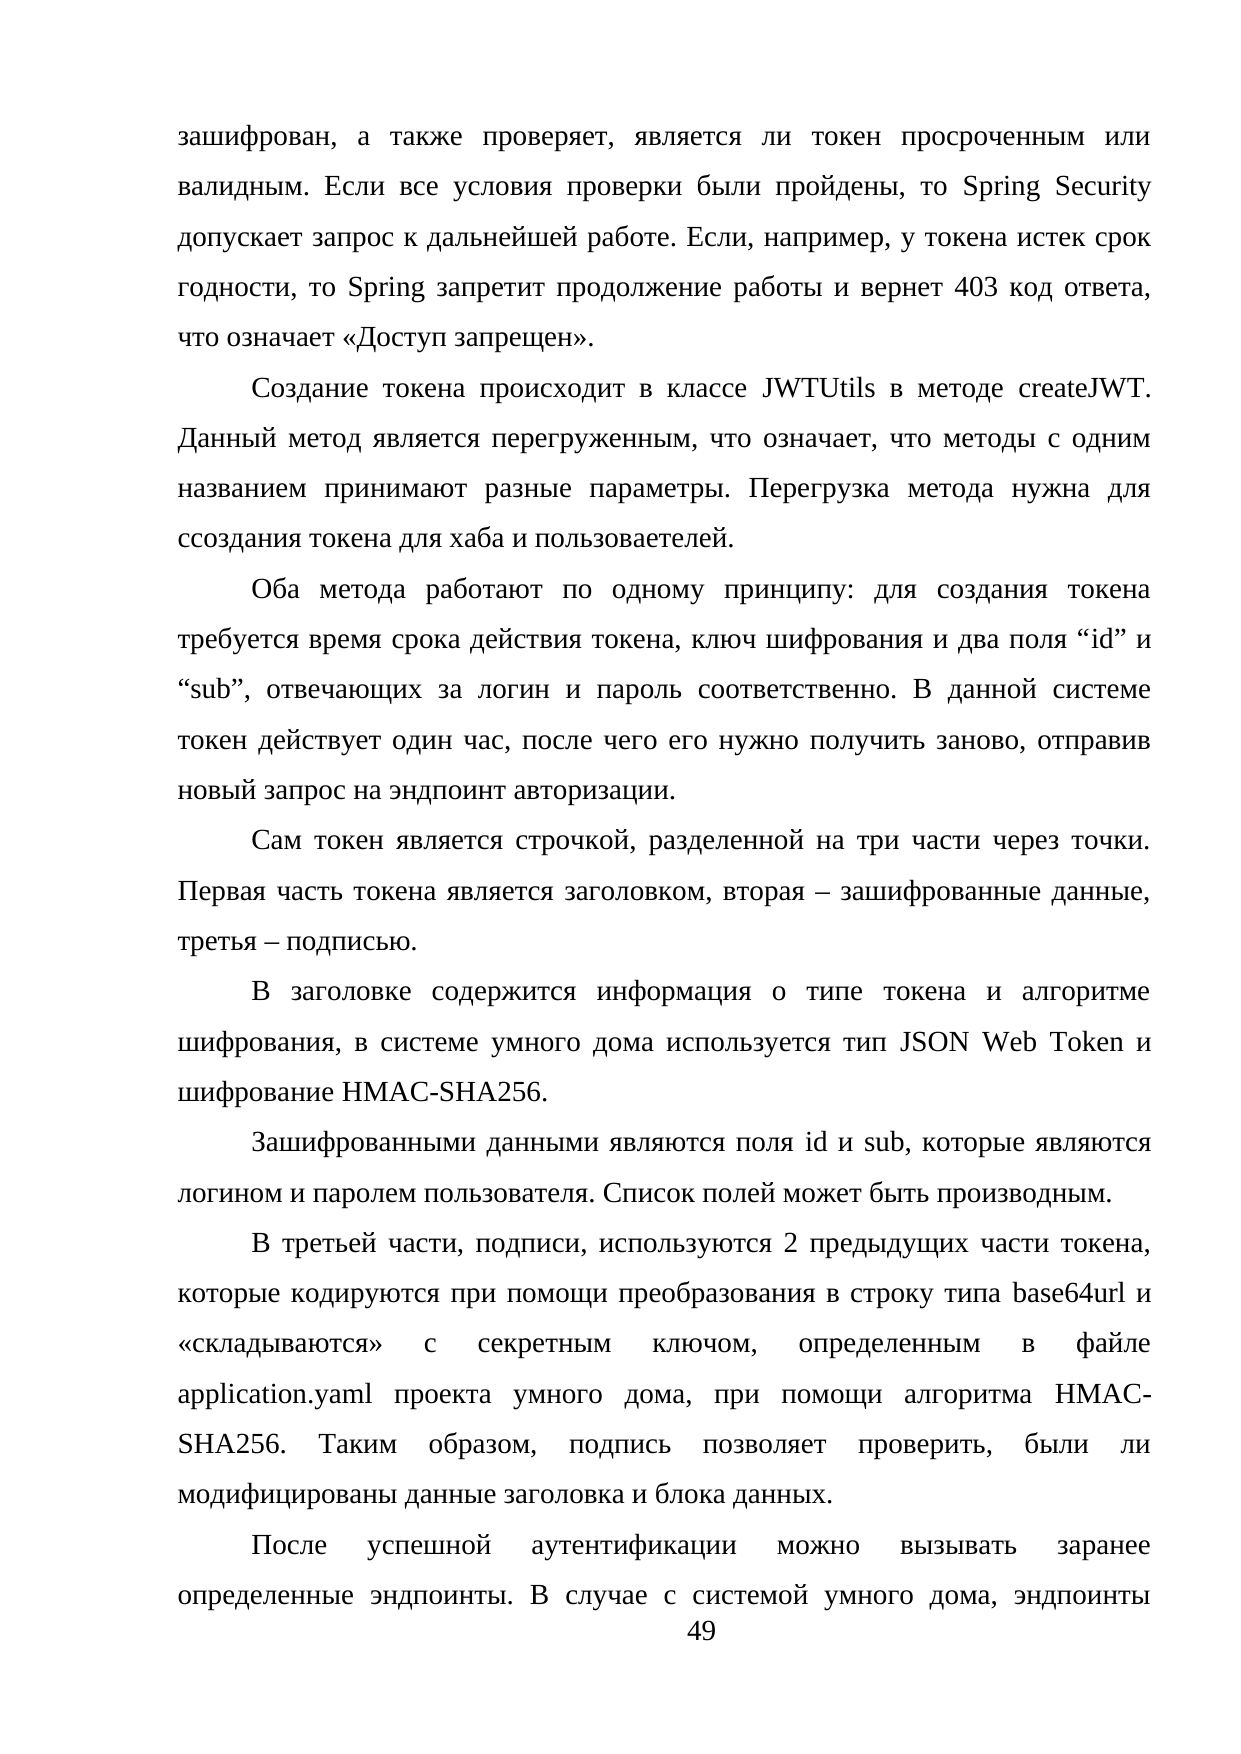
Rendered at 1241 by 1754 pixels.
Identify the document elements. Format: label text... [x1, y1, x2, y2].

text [177, 1527, 1152, 1611]
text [177, 118, 1152, 353]
text В заголовке содержится информация о типе токена и алгоритме шифрования, в системе умного дома используется тип JSON Web Token и шифрование HMAC-SHA256. [177, 973, 1152, 1108]
text Создание токена происходит в классе JWTUtils в методе createJWT. Данный метод является перегруженным, что означает, что методы с одним названием принимают разные параметры. Перегрузка метода нужна для ссоздания токена для хаба и пользоваетелей. [177, 370, 1152, 554]
text Оба метода работают по одному принципу: для создания токена требуется время срока действия токена, ключ шифрования и два поля “id” и “sub”, отвечающих за логин и пароль соответственно. В данной системе токен действует один час, после чего его нужно получить заново, отправив новый запрос на эндпоинт авторизации. [177, 571, 1152, 806]
text Зашифрованными данными являются поля id и sub, которые являются логином и паролем пользователя. Список полей может быть производным. [177, 1124, 1152, 1208]
text В третьей части, подписи, используются 2 предыдущих части токена, которые кодируются при помощи преобразования в строку типа base64url и «складываются» с секретным ключом, определенным в файле application.yaml проекта умного дома, при помощи алгоритма HMAC-SHA256. Таким образом, подпись позволяет проверить, были ли модифицированы данные заголовка и блока данных. [177, 1225, 1152, 1510]
text Сам токен является строчкой, разделенной на три части через точки. Первая часть токена является заголовком, вторая – зашифрованные данные, третья – подписью. [177, 822, 1152, 957]
